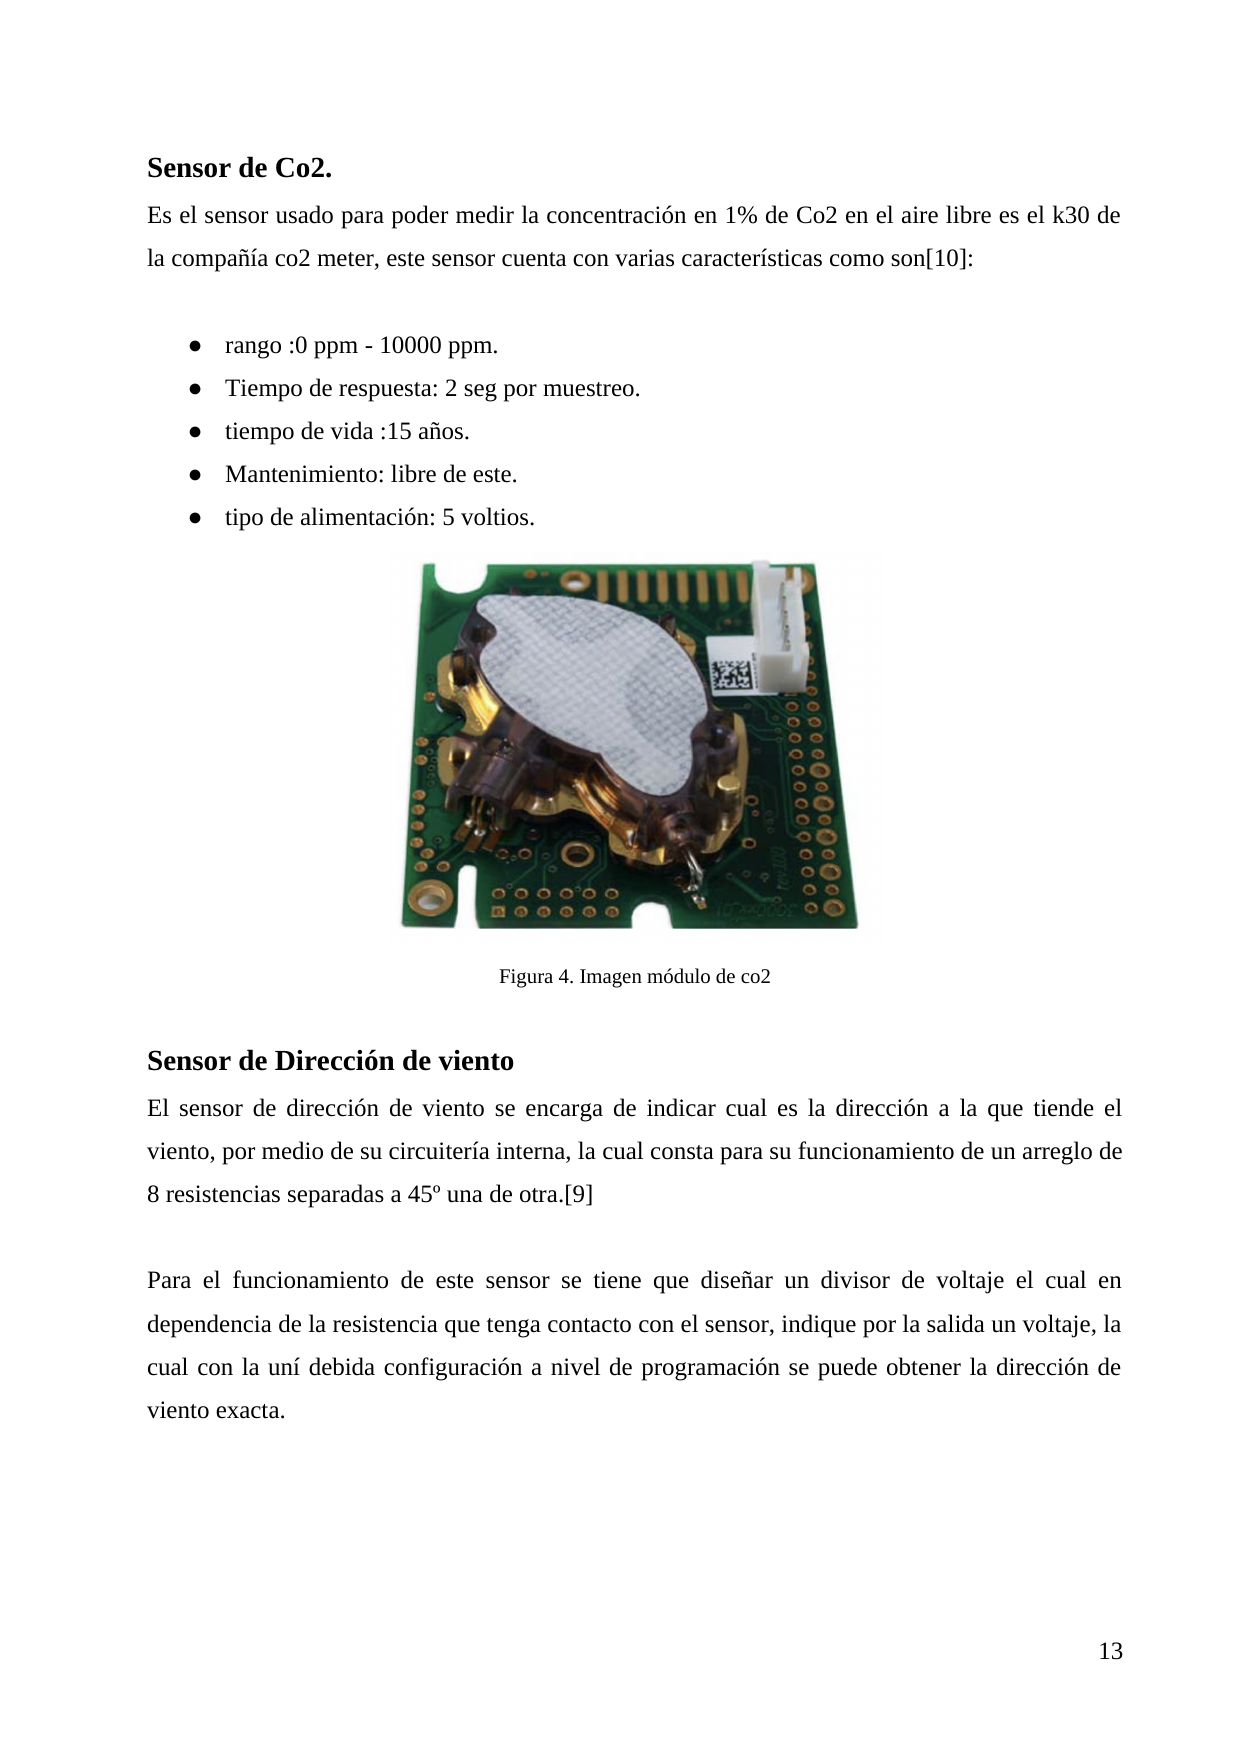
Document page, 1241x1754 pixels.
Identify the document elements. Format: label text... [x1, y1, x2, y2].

list tiempo de vida :15 años. [187, 416, 1123, 445]
text Para el funcionamiento de este sensor se tiene que diseñar un divisor de voltaje el cual en dependencia de la resistencia que tenga contacto con el sensor, indique por la salida un voltaje, la cual con la uní debida configuración a nivel de programación se puede obtener la dirección de viento exacta. [147, 1266, 1123, 1424]
subtitle Figura 4. Imagen módulo de co2 [147, 963, 1123, 988]
list rango :0 ppm - 10000 ppm. [187, 330, 1123, 358]
text El sensor de dirección de viento se encarga de indicar cual es la dirección a la que tiende el viento, por medio de su circuitería interna, la cual consta para su funcionamiento de un arreglo de 8 resistencias separadas a 45º una de otra.[9] [147, 1093, 1123, 1208]
list tipo de alimentación: 5 voltios. [187, 502, 1123, 531]
picture [386, 545, 883, 950]
subtitle Sensor de Co2. [147, 150, 1123, 183]
list Mantenimiento: libre de este. [187, 459, 1123, 488]
list Tiempo de respuesta: 2 seg por muestreo. [187, 373, 1123, 402]
subtitle Sensor de Dirección de viento [147, 1043, 1123, 1076]
text Es el sensor usado para poder medir la concentración en 1% de Co2 en el aire libre es el k30 de la compañía co2 meter, este sensor cuenta con varias características como son[10]: [147, 200, 1123, 272]
